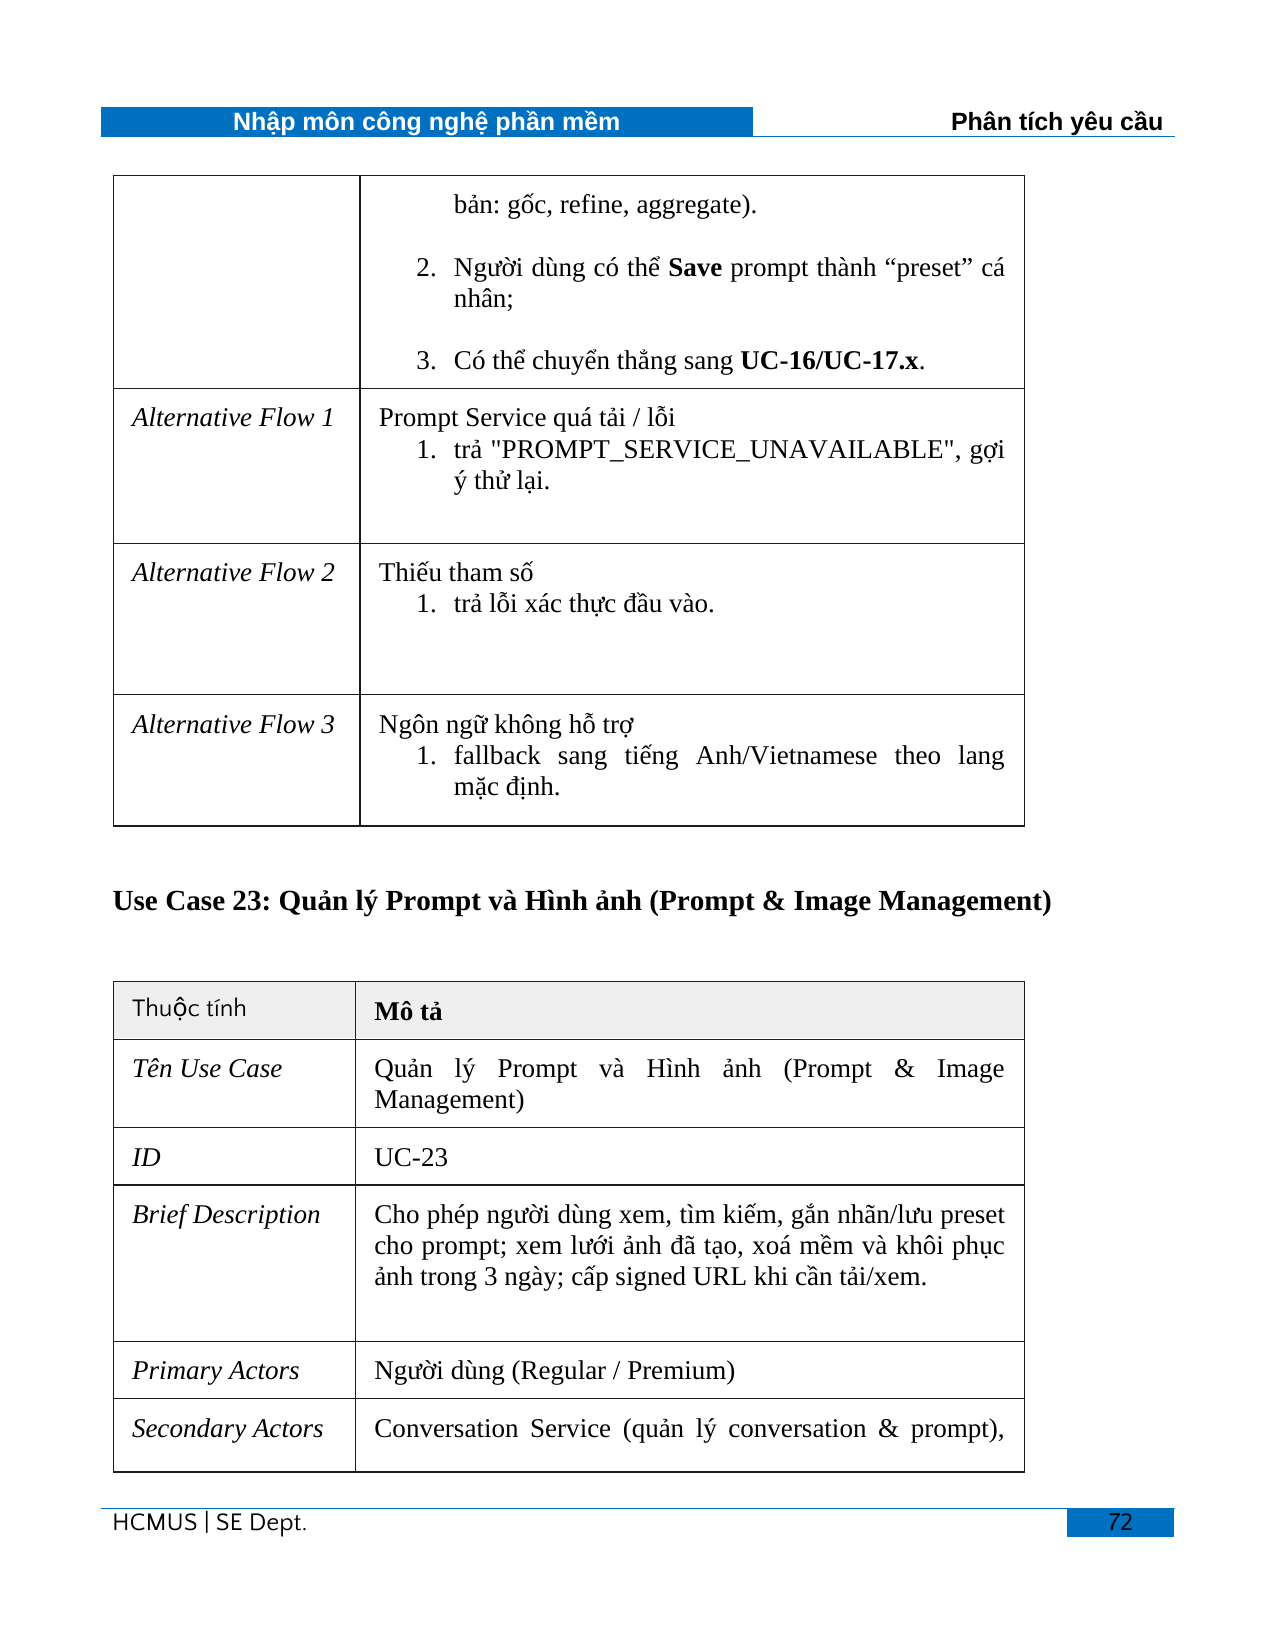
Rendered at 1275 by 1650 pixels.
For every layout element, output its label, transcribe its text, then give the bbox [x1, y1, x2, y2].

text Use Case 23: Quản lý Prompt và Hình ảnh (Prompt & Image Management) [112, 883, 1162, 917]
